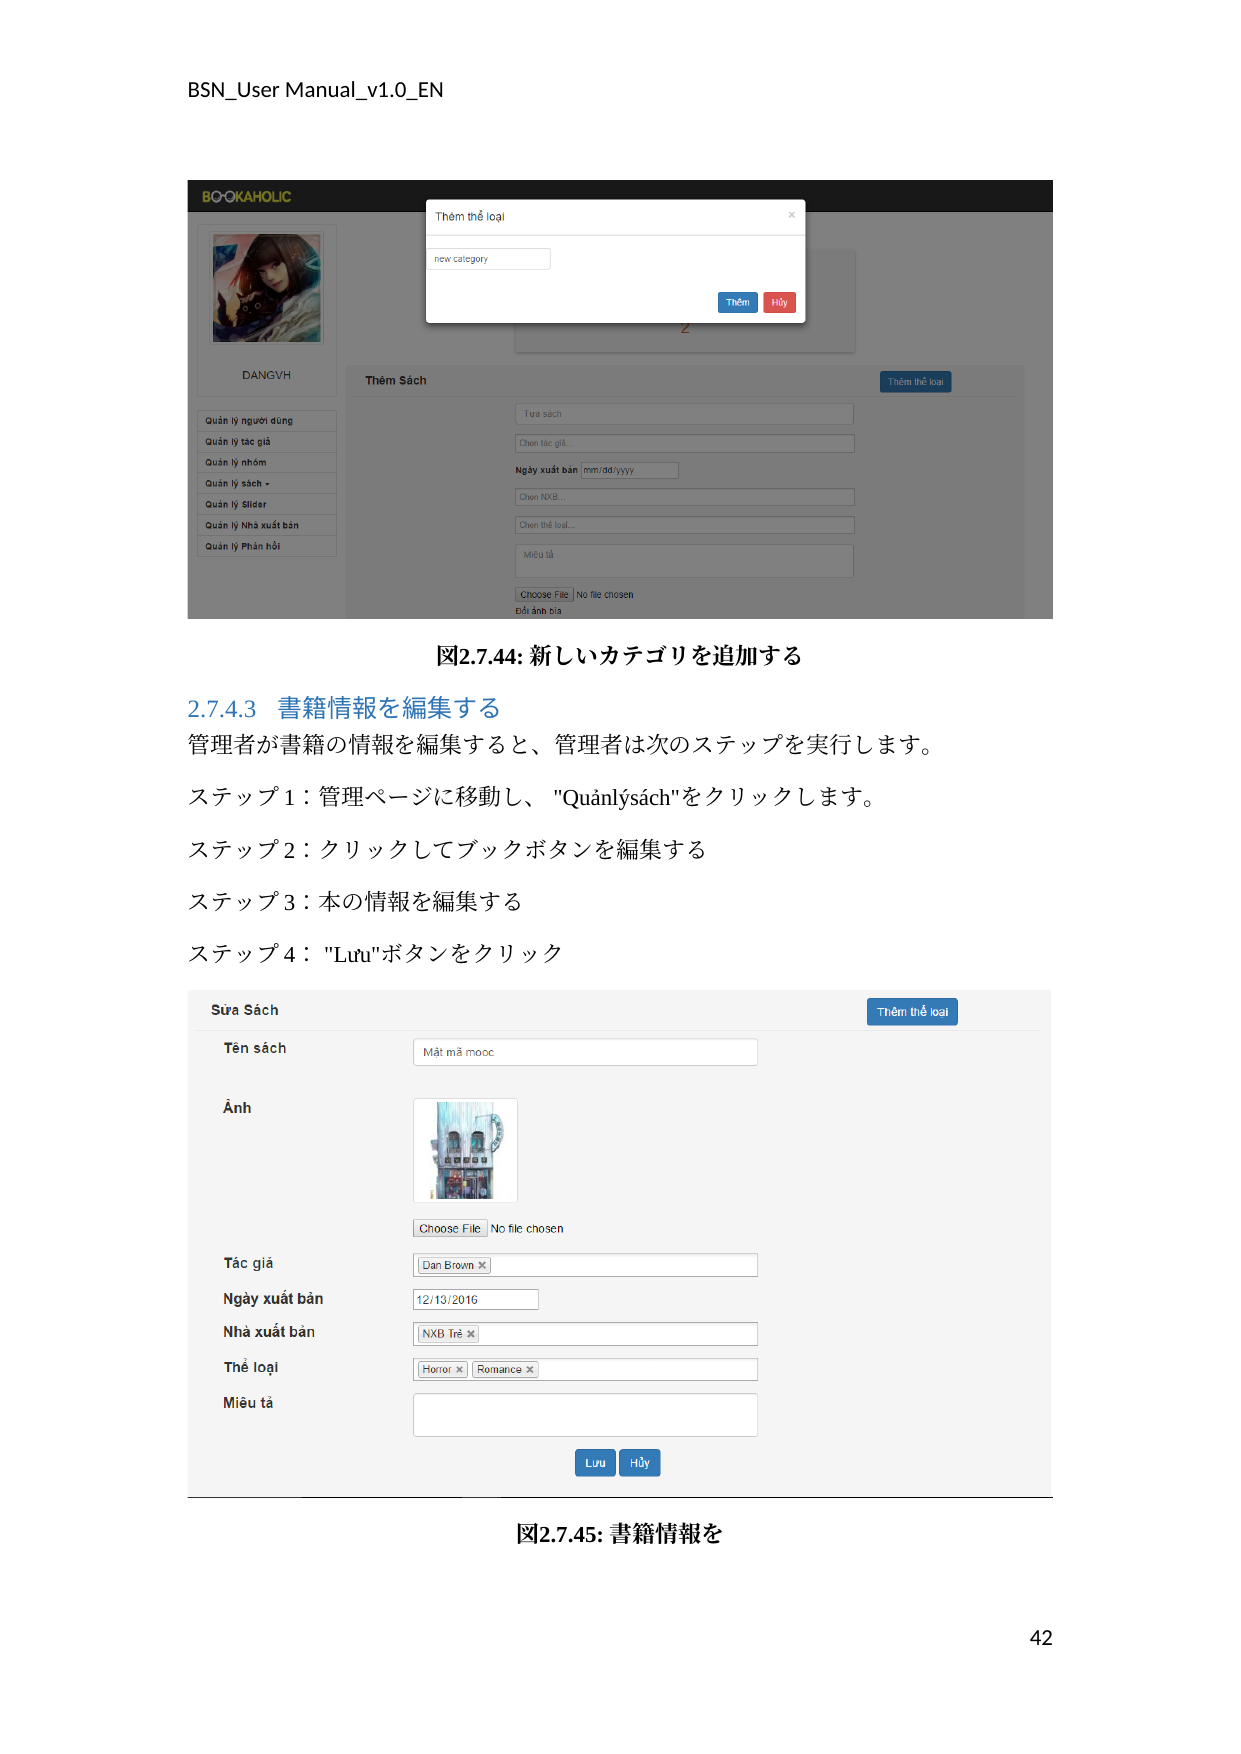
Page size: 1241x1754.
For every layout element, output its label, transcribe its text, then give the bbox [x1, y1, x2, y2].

text 図.: 書籍情報を [187, 1516, 1053, 1549]
text ステップ1：管理ページに移動し、 "Quảnlýsách"をクリックします。 [187, 779, 1053, 812]
subtitle 書籍情報を編集する [187, 688, 1053, 724]
text 管理者が書籍の情報を編集すると、管理者は次のステップを実行します。 [187, 727, 1053, 760]
text 図.: 新しいカテゴリを追加する [187, 638, 1053, 671]
picture [187, 988, 1053, 1498]
text ステップ4： "Lưu"ボタンをクリック [187, 936, 1053, 969]
text ステップ2：クリックしてブックボタンを編集する [187, 832, 1053, 864]
text ステップ3：本の情報を編集する [187, 884, 1053, 917]
picture [187, 180, 1053, 619]
